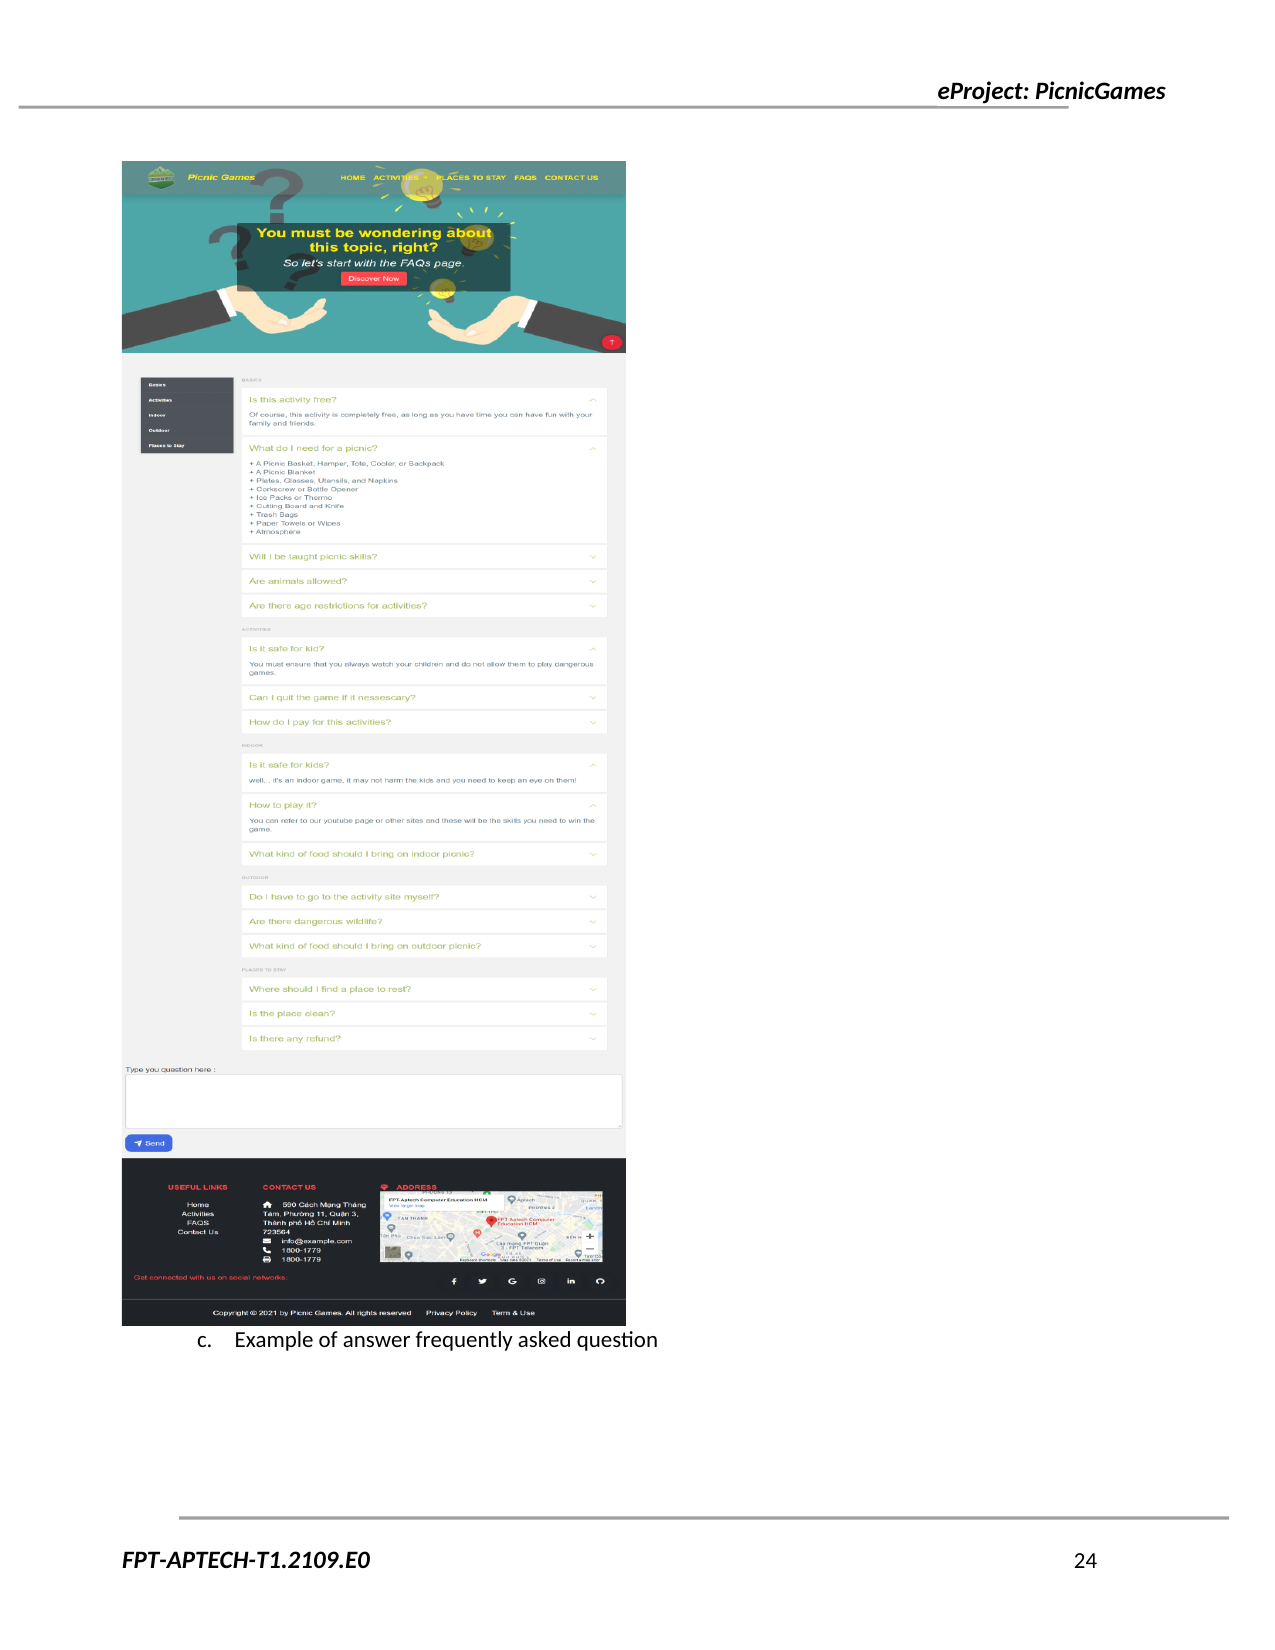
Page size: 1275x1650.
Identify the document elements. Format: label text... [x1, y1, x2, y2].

list Example of answer frequently asked question [197, 1326, 1172, 1354]
picture [121, 161, 626, 1326]
